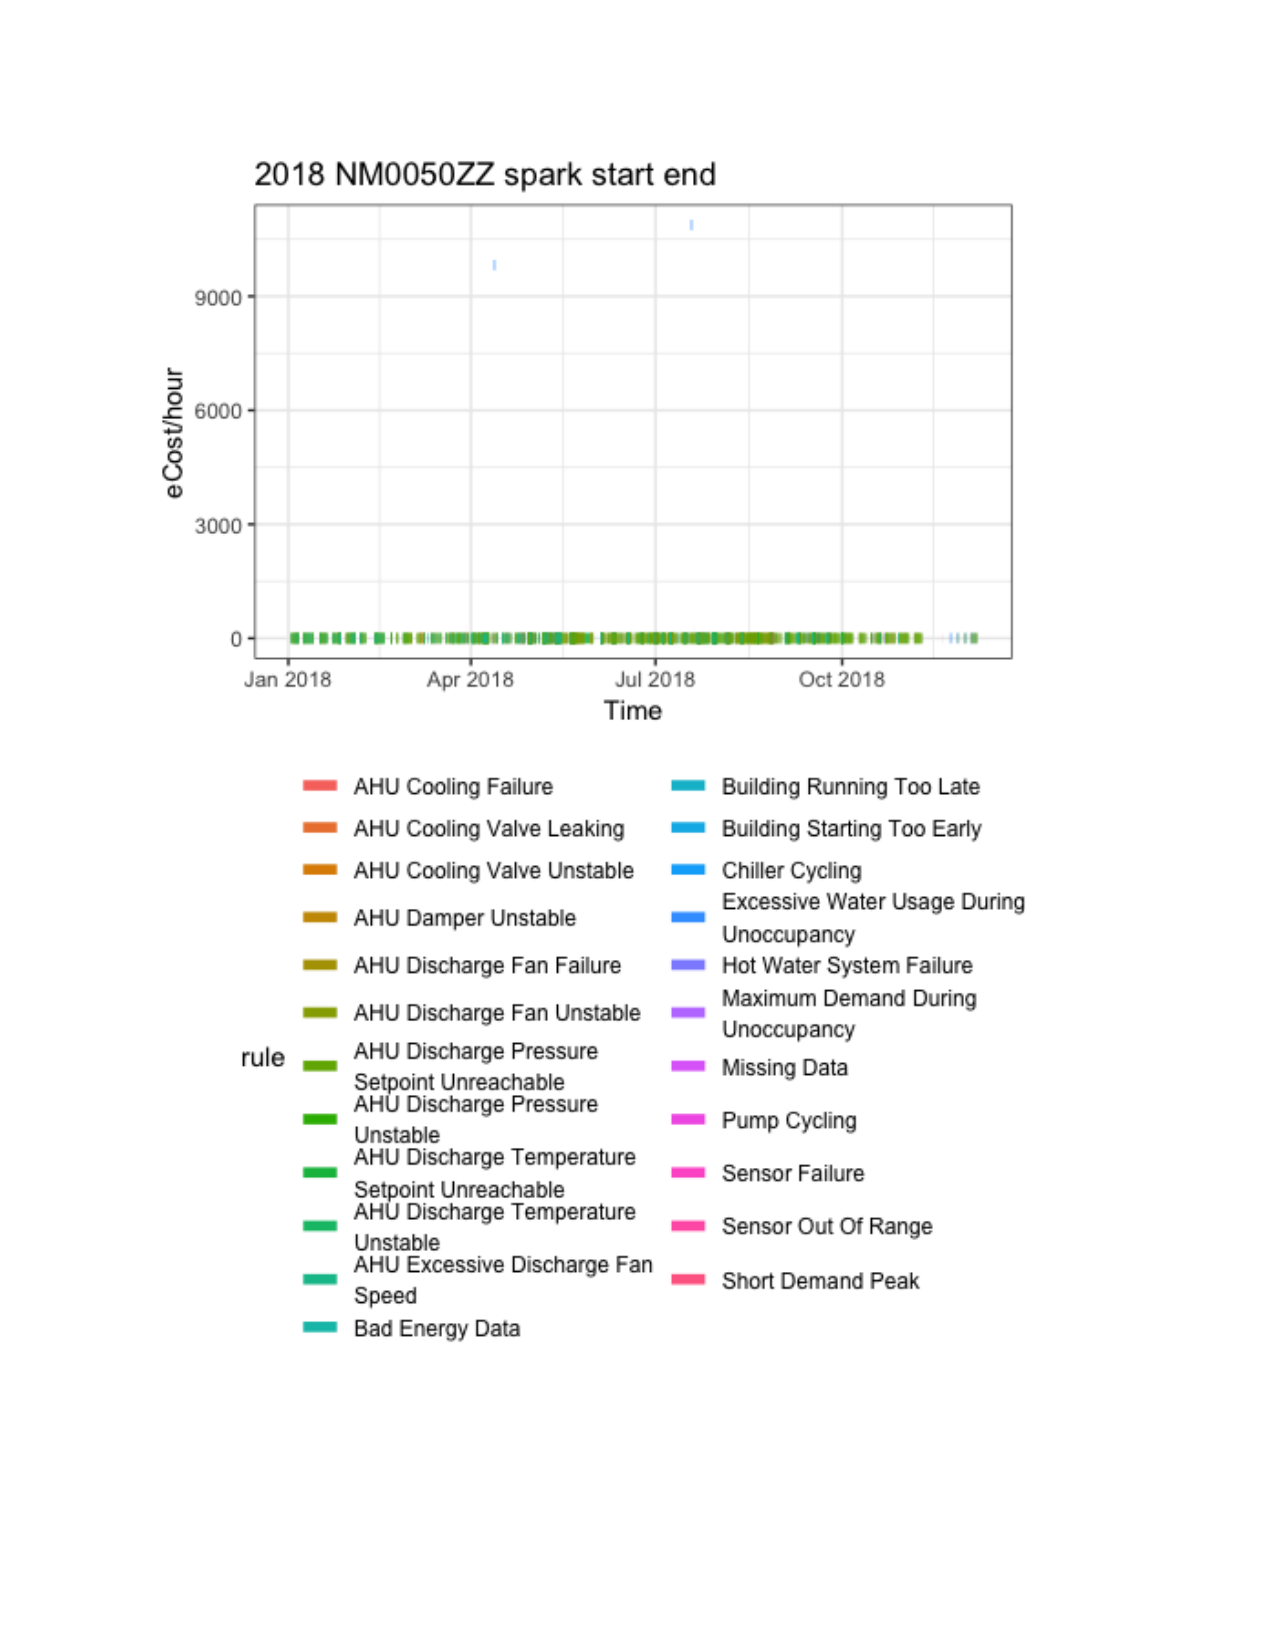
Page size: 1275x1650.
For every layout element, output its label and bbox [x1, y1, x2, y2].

picture [150, 150, 1025, 1375]
